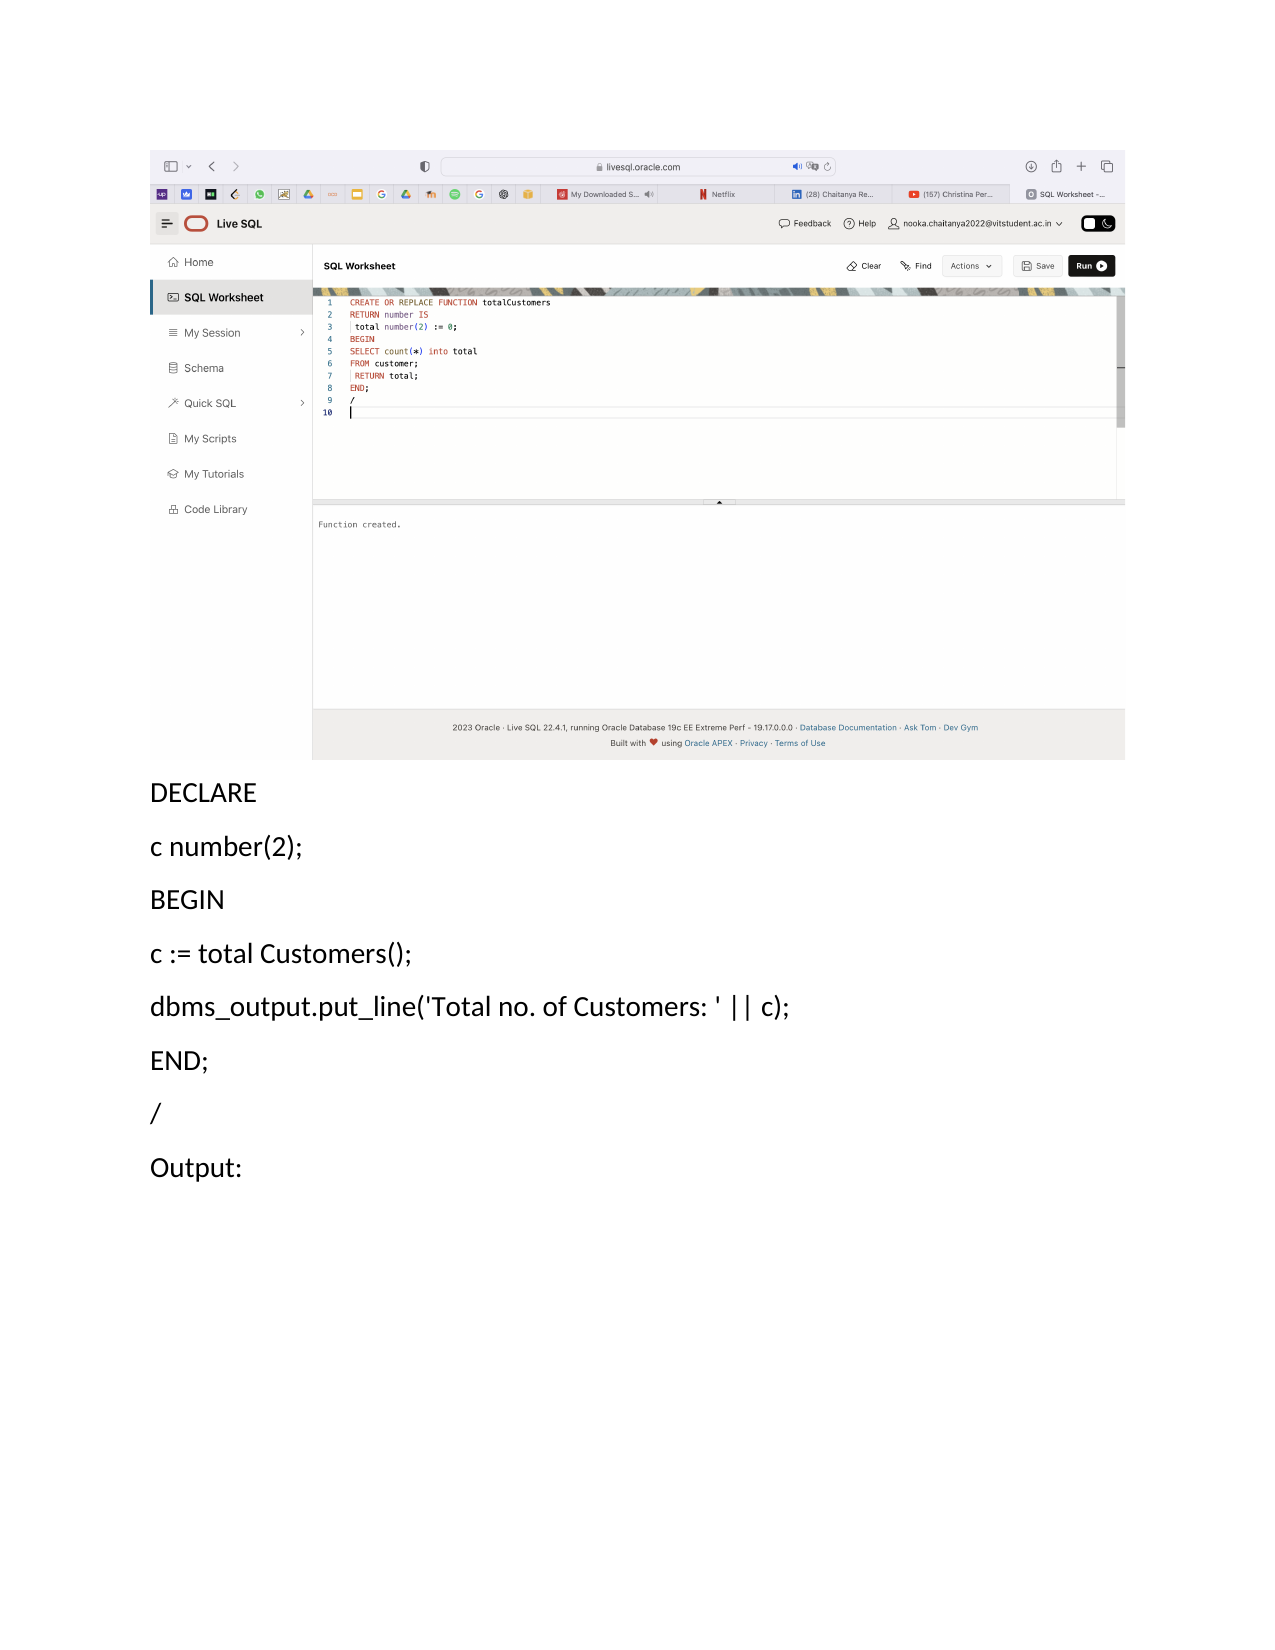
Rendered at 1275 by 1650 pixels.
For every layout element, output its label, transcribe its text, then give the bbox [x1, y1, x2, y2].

text / [150, 1095, 1125, 1131]
picture [150, 150, 1125, 760]
text END; [150, 1042, 1125, 1077]
text dbms_output.put_line('Total no. of Customers: ' || c); [150, 988, 1125, 1024]
text c number(2); [150, 828, 1125, 864]
text c := total Customers(); [150, 935, 1125, 971]
text DECLARE [150, 774, 1125, 810]
text BEGIN [150, 881, 1125, 917]
text Output: [150, 1149, 1125, 1184]
